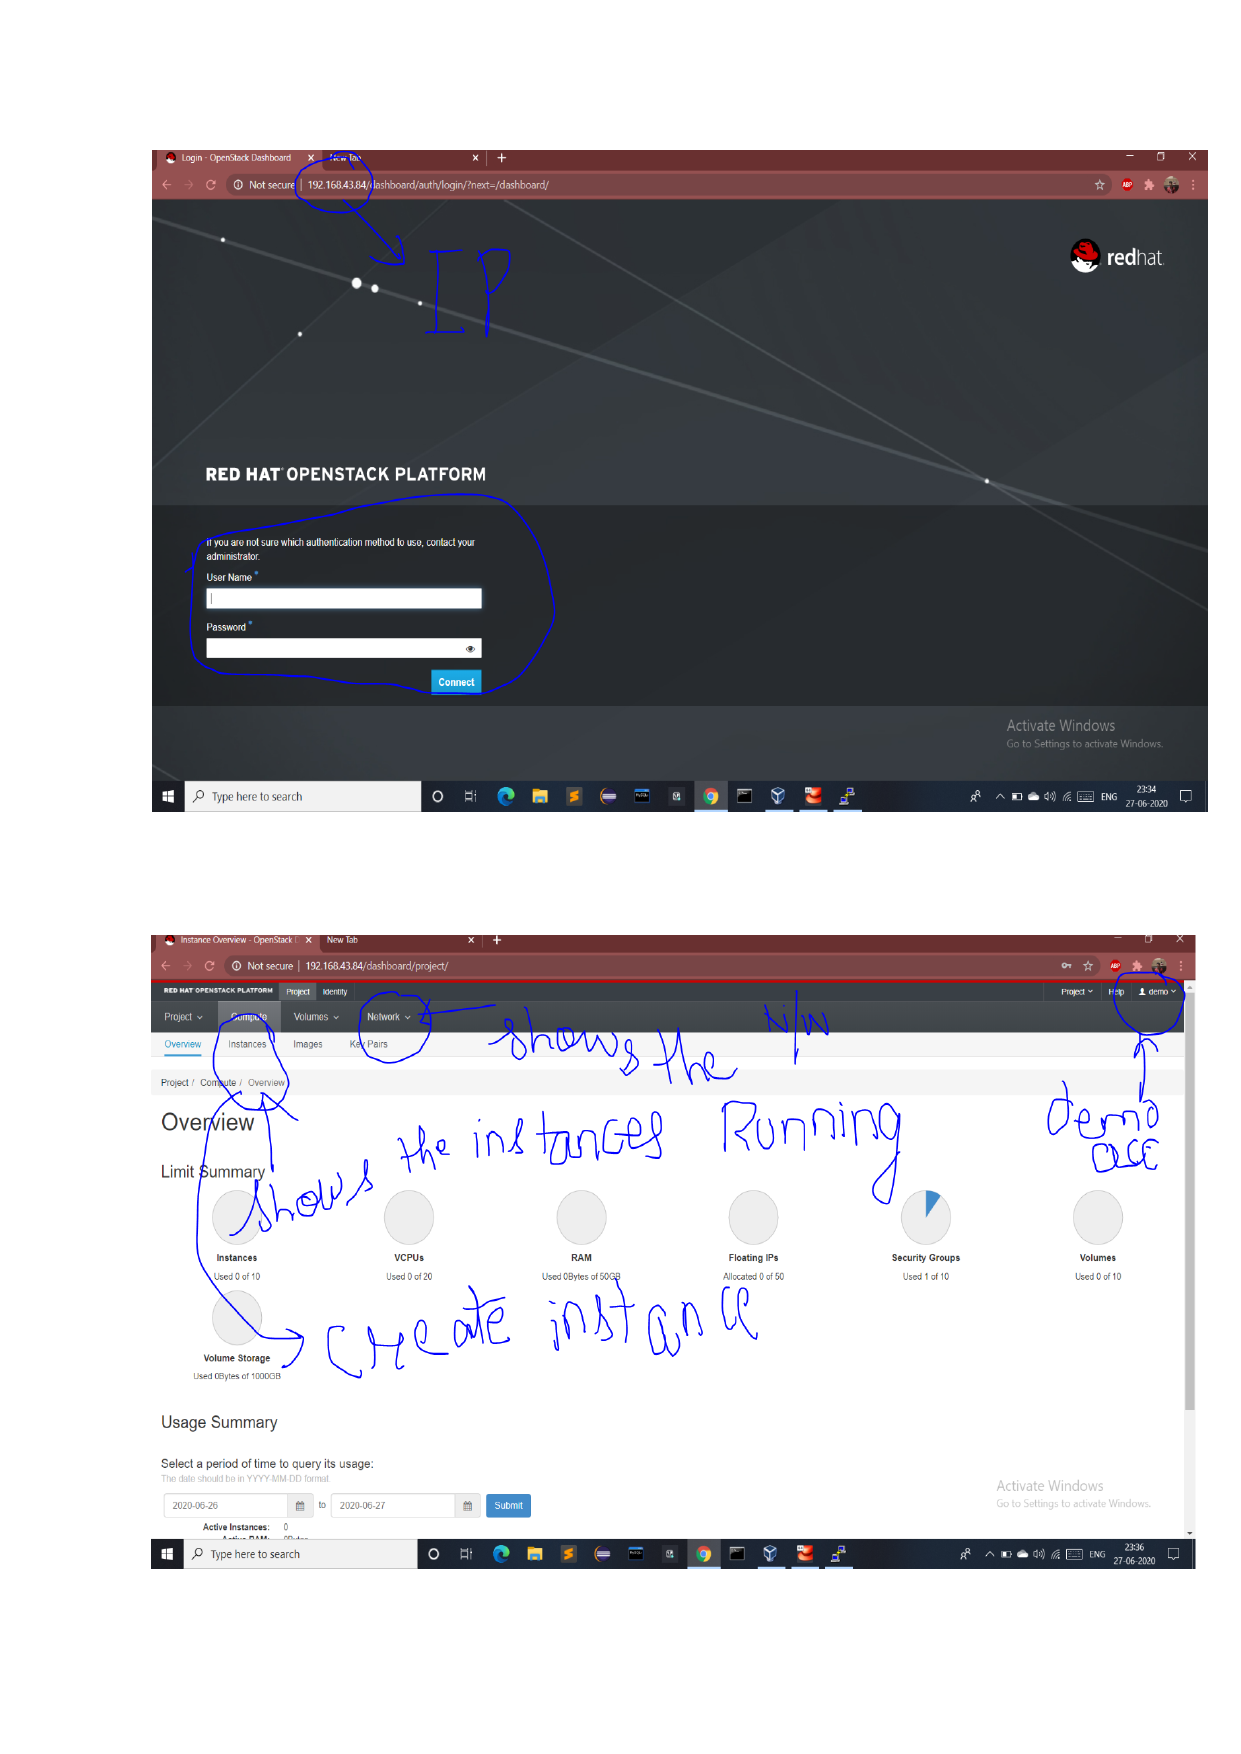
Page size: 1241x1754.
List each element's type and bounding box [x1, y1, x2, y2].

picture [150, 935, 1217, 1590]
picture [150, 150, 1215, 815]
